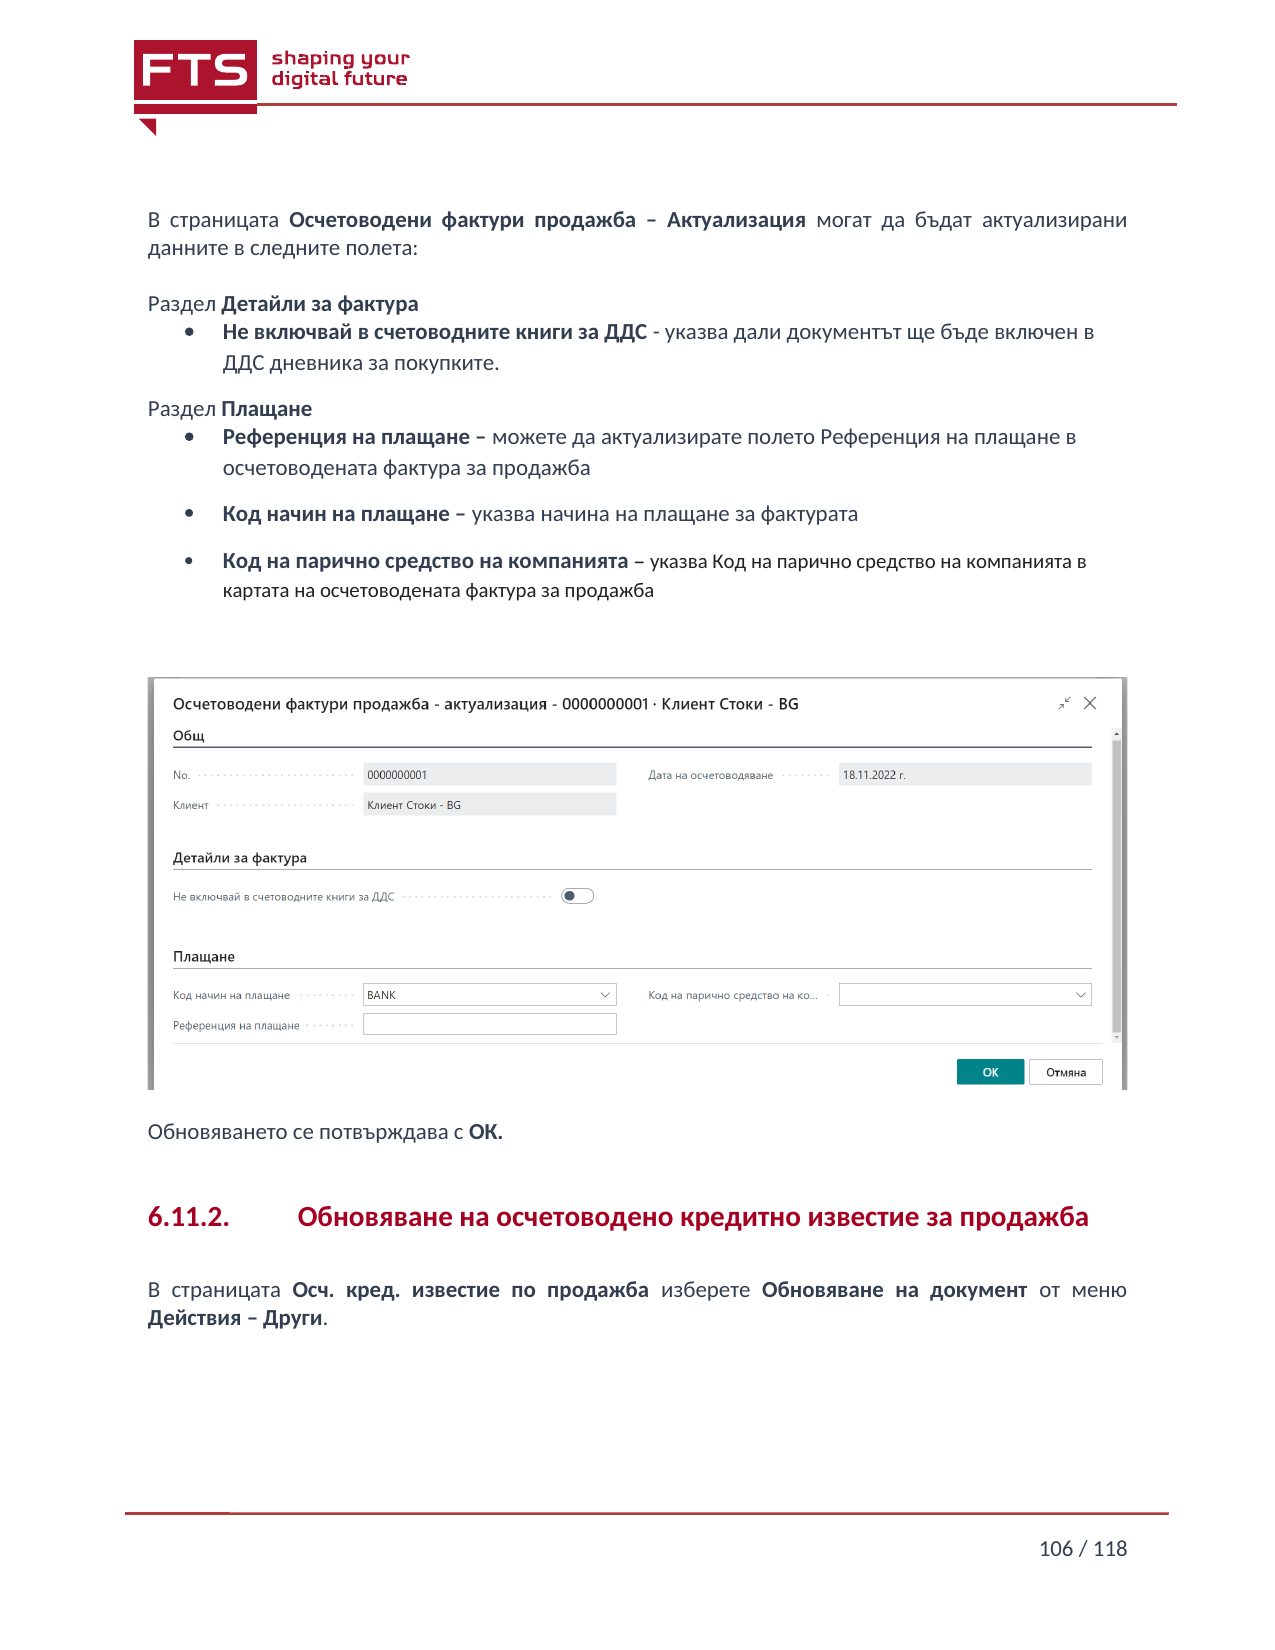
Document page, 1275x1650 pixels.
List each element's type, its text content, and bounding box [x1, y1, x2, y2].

text В страницата Осчетоводени фактури продажба – Актуализация могат да бъдат актуализирани данните в следните полета: [148, 205, 1127, 261]
text Раздел Детайли за фактура [148, 289, 1127, 317]
list Референция на плащане – можете да актуализирате полето Референция на плащане в осчетоводената фактура за продажба [185, 422, 1127, 481]
list Код на парично средство на компанията – указва Код на парично средство на компанията в картата на осчетоводената фактура за продажба [185, 546, 1127, 602]
text Раздел Плащане [148, 394, 1127, 422]
list Не включвай в счетоводните книги за ДДС - указва дали документът ще бъде включен в ДДС дневникa за покупките. [185, 317, 1127, 376]
list Код начин на плащане – указва начина на плащане за фактурата [185, 499, 1127, 528]
text В страницата Осч. кред. известие по продажба изберете Обновяване на документ от меню Действия – Други. [148, 1275, 1127, 1331]
subtitle Обновяване на осчетоводено кредитно известие за продажба [148, 1198, 1127, 1234]
picture [147, 677, 1128, 1090]
text Обновяването се потвърждава с ОК. [148, 1117, 1127, 1146]
